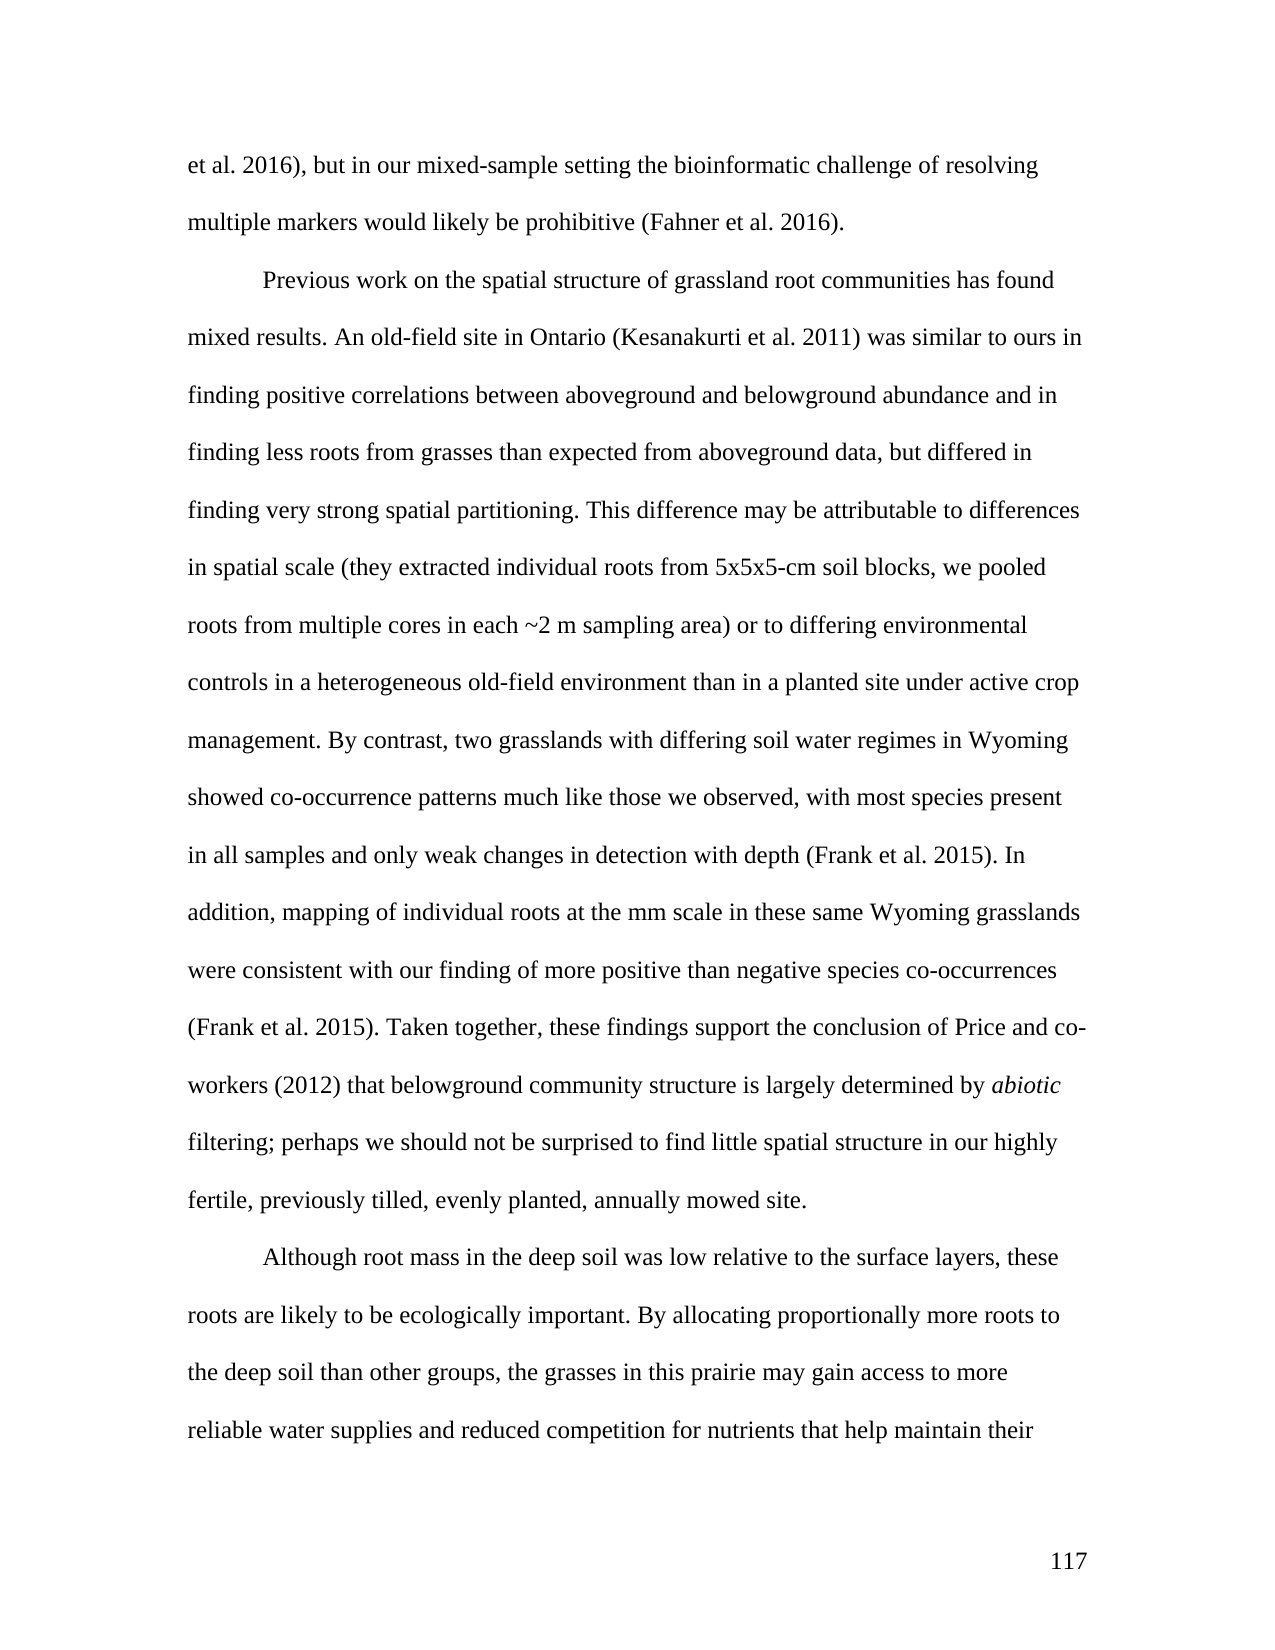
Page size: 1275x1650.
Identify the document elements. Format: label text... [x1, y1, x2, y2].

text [187, 150, 1087, 236]
text Previous work on the spatial structure of grassland root communities has found mixed results. An old-field site in Ontario (Kesanakurti et al. 2011) was similar to ours in finding positive correlations between aboveground and belowground abundance and in finding less roots from grasses than expected from aboveground data, but differed in finding very strong spatial partitioning. This difference may be attributable to differences in spatial scale (they extracted individual roots from 5x5x5-cm soil blocks, we pooled roots from multiple cores in each ~2 m sampling area) or to differing environmental controls in a heterogeneous old-field environment than in a planted site under active crop management. By contrast, two grasslands with differing soil water regimes in Wyoming showed co-occurrence patterns much like those we observed, with most species present in all samples and only weak changes in detection with depth (Frank et al. 2015). In addition, mapping of individual roots at the mm scale in these same Wyoming grasslands were consistent with our finding of more positive than negative species co-occurrences (Frank et al. 2015). Taken together, these findings support the conclusion of Price and co-workers (2012) that belowground community structure is largely determined by abiotic filtering; perhaps we should not be surprised to find little spatial structure in our highly fertile, previously tilled, evenly planted, annually mowed site. [187, 265, 1087, 1214]
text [187, 1242, 1087, 1444]
